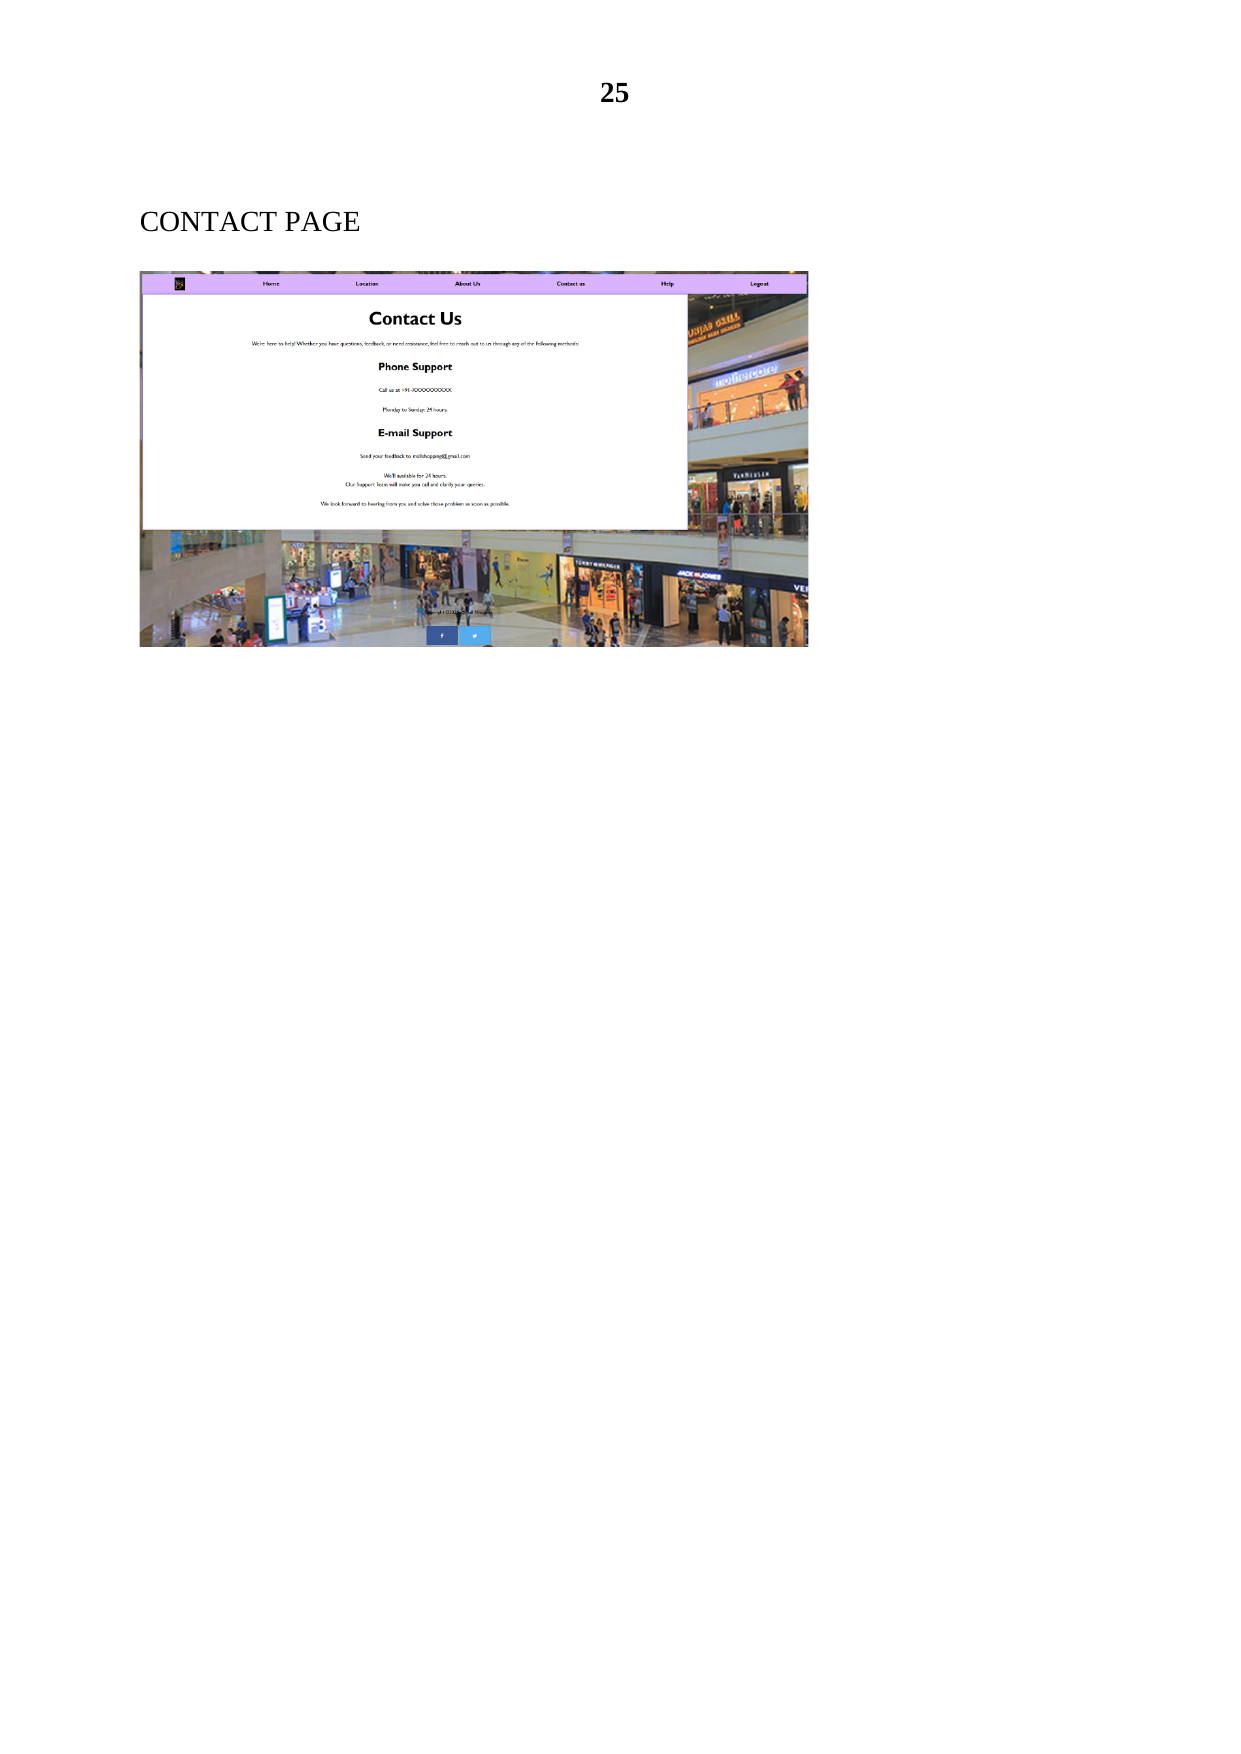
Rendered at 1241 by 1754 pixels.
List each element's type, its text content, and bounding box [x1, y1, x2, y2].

picture [139, 271, 809, 647]
text CONTACT PAGE [139, 204, 1167, 238]
